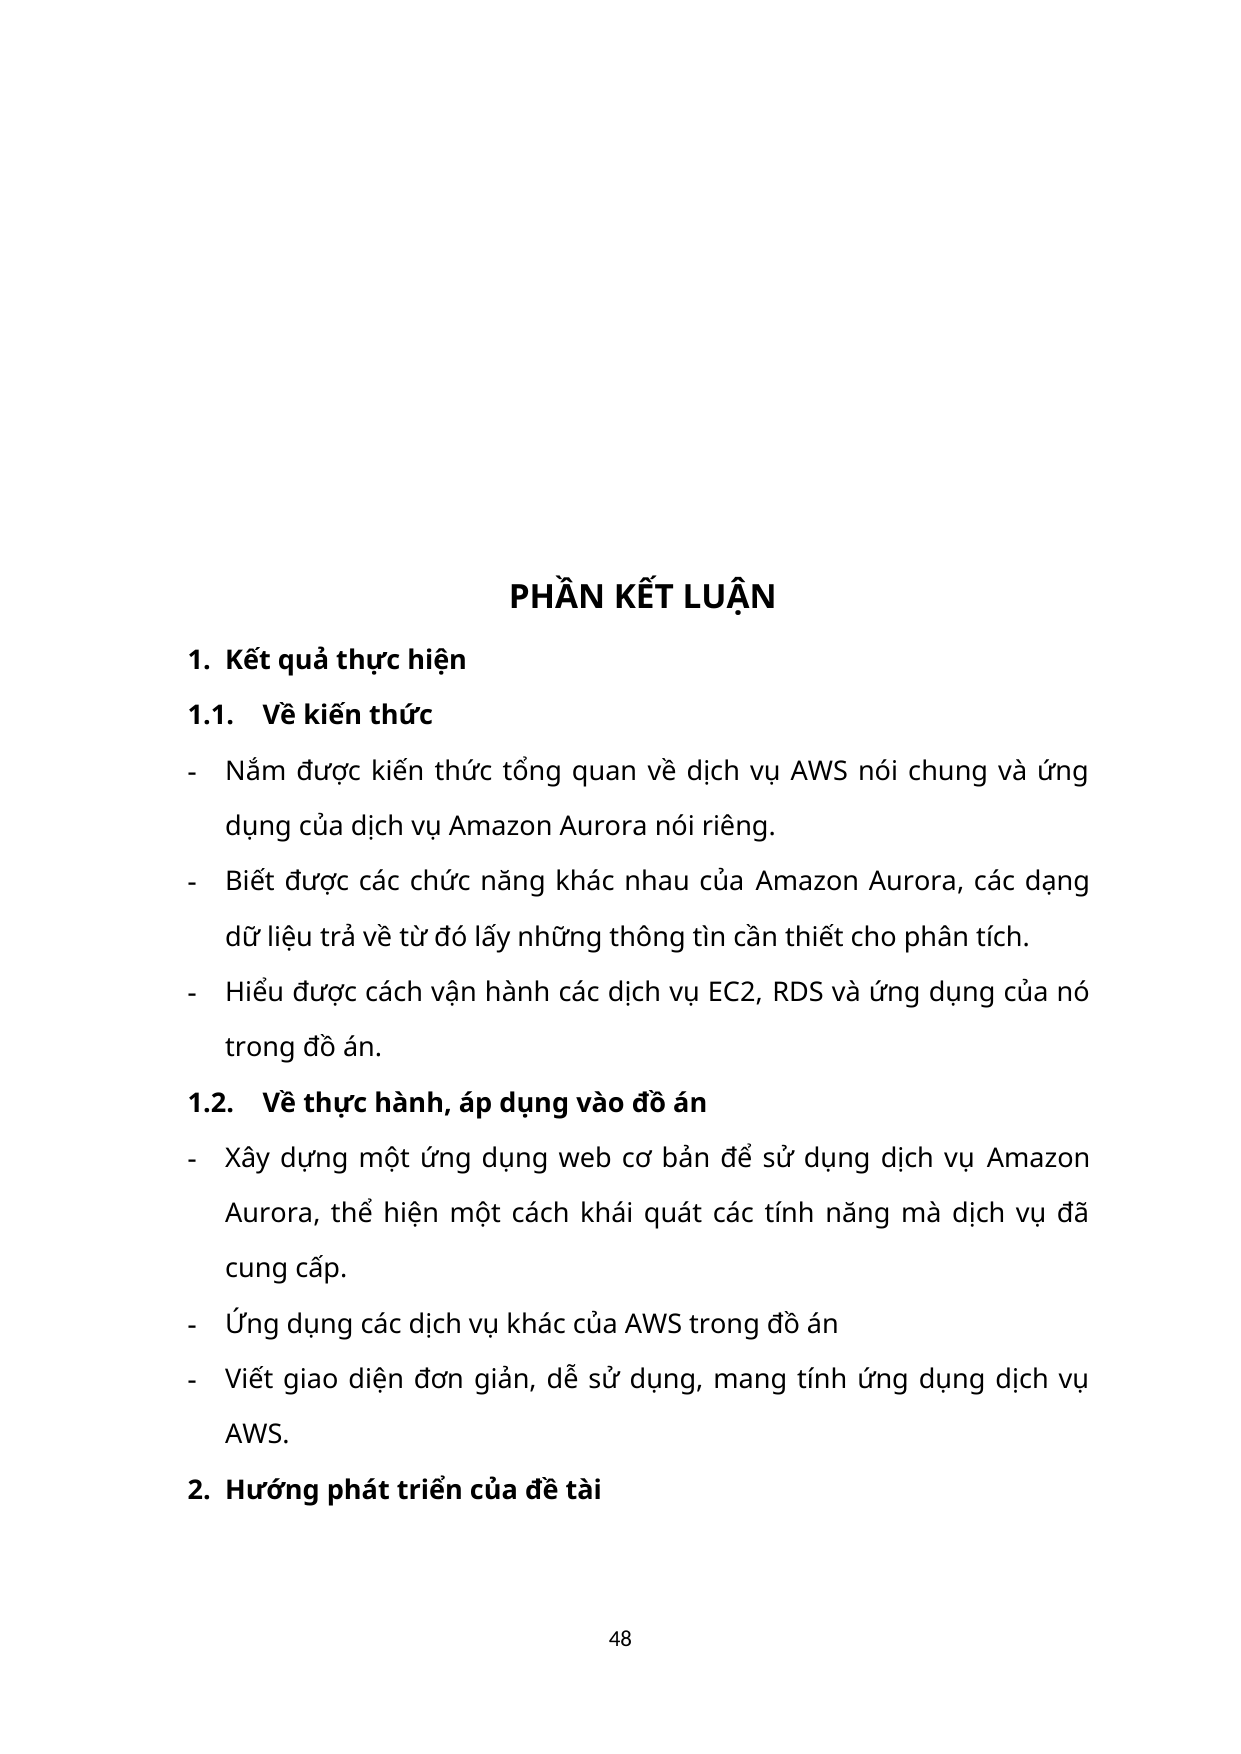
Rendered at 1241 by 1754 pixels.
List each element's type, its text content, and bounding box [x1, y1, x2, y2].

list Hiểu được cách vận hành các dịch vụ EC2, RDS và ứng dụng của nó trong đồ án. [187, 972, 1090, 1064]
list Kết quả thực hiện [187, 641, 1090, 677]
list Biết được các chức năng khác nhau của Amazon Aurora, các dạng dữ liệu trả về từ đó lấy những thông tìn cần thiết cho phân tích. [187, 862, 1090, 954]
list Ứng dụng các dịch vụ khác của AWS trong đồ án [187, 1304, 1090, 1341]
list Nắm được kiến thức tổng quan về dịch vụ AWS nói chung và ứng dụng của dịch vụ Amazon Aurora nói riêng. [187, 751, 1090, 843]
list Về kiến thức [187, 696, 1090, 733]
list Về thực hành, áp dụng vào đồ án [187, 1083, 1090, 1120]
list Viết giao diện đơn giản, dễ sử dụng, mang tính ứng dụng dịch vụ AWS. [187, 1359, 1090, 1452]
list Xây dựng một ứng dụng web cơ bản để sử dụng dịch vụ Amazon Aurora, thể hiện một cách khái quát các tính năng mà dịch vụ đã cung cấp. [187, 1138, 1090, 1286]
list Hướng phát triển của đề tài [187, 1470, 1090, 1507]
subtitle PHẦN KẾT LUẬN [195, 572, 1090, 618]
